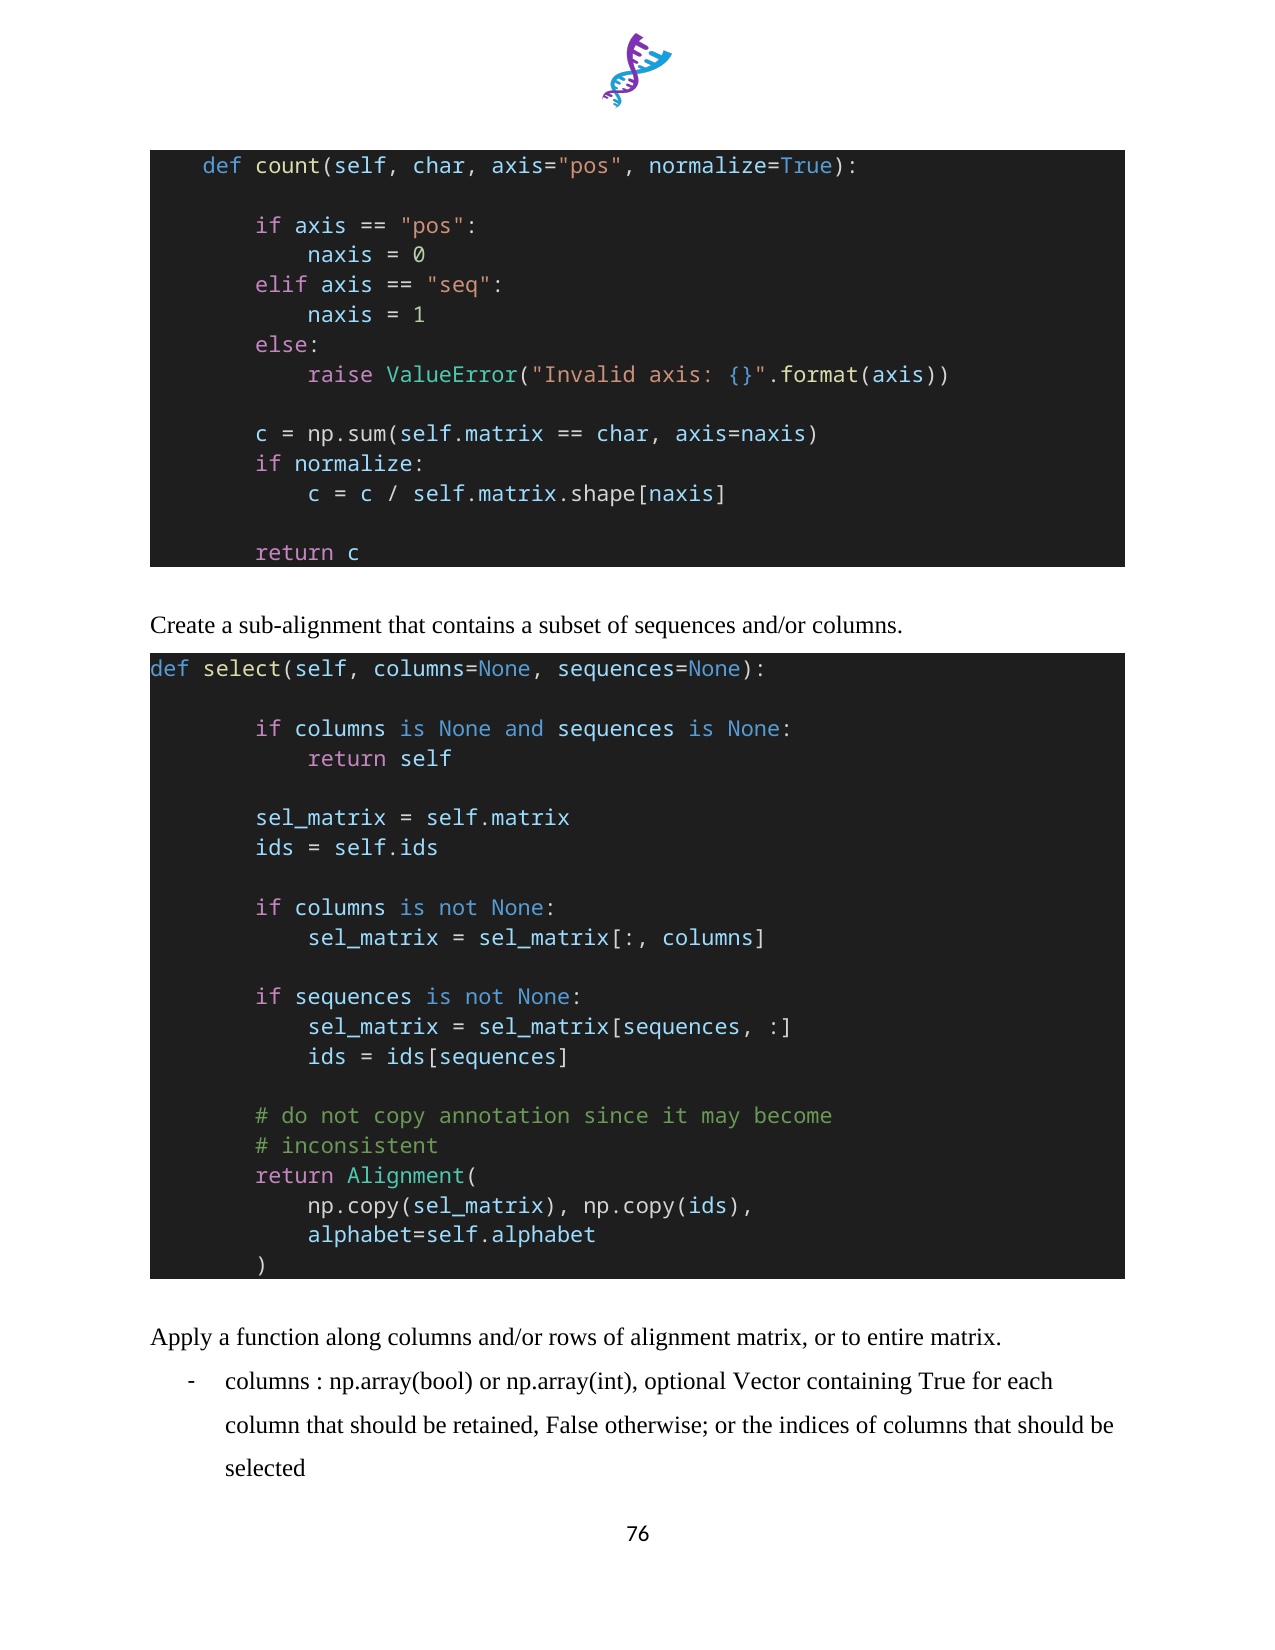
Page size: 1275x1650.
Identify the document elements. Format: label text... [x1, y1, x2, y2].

text else: [150, 329, 1125, 358]
text ids = self.ids [150, 832, 1125, 862]
list columns : np.array(bool) or np.array(int), optional Vector containing True for each column that should be retained, False otherwise; or the indices of columns that should be selected [187, 1365, 1125, 1482]
picture [602, 33, 672, 109]
text return self [150, 743, 1125, 772]
text alphabet=self.alphabet [150, 1219, 1125, 1249]
text # inconsistent [150, 1130, 1125, 1160]
text return Alignment( [150, 1160, 1125, 1189]
text def count(self, char, axis="pos", normalize=True): [150, 150, 1125, 180]
text raise ValueError("Invalid axis: {}".format(axis)) [150, 358, 1125, 388]
text sel_matrix = sel_matrix[:, columns] [150, 921, 1125, 951]
text naxis = 0 [150, 239, 1125, 269]
text Apply a function along columns and/or rows of alignment matrix, or to entire matrix. [150, 1322, 1125, 1351]
text sel_matrix = sel_matrix[sequences, :] [150, 1011, 1125, 1041]
text if sequences is not None: [150, 981, 1125, 1011]
text if normalize: [150, 448, 1125, 478]
text c = np.sum(self.matrix == char, axis=naxis) [150, 418, 1125, 448]
text ids = ids[sequences] [150, 1041, 1125, 1070]
text ) [150, 1249, 1125, 1279]
text elif axis == "seq": [150, 269, 1125, 299]
text if columns is None and sequences is None: [150, 713, 1125, 743]
text c = c / self.matrix.shape[naxis] [150, 478, 1125, 507]
text naxis = 1 [150, 299, 1125, 329]
text sel_matrix = self.matrix [150, 802, 1125, 832]
text if columns is not None: [150, 892, 1125, 921]
text def select(self, columns=None, sequences=None): [150, 653, 1125, 683]
text # do not copy annotation since it may become [150, 1100, 1125, 1130]
text np.copy(sel_matrix), np.copy(ids), [150, 1189, 1125, 1219]
text return c [150, 537, 1125, 567]
text if axis == "pos": [150, 209, 1125, 239]
text Create a sub-alignment that contains a subset of sequences and/or columns. [150, 610, 1125, 639]
